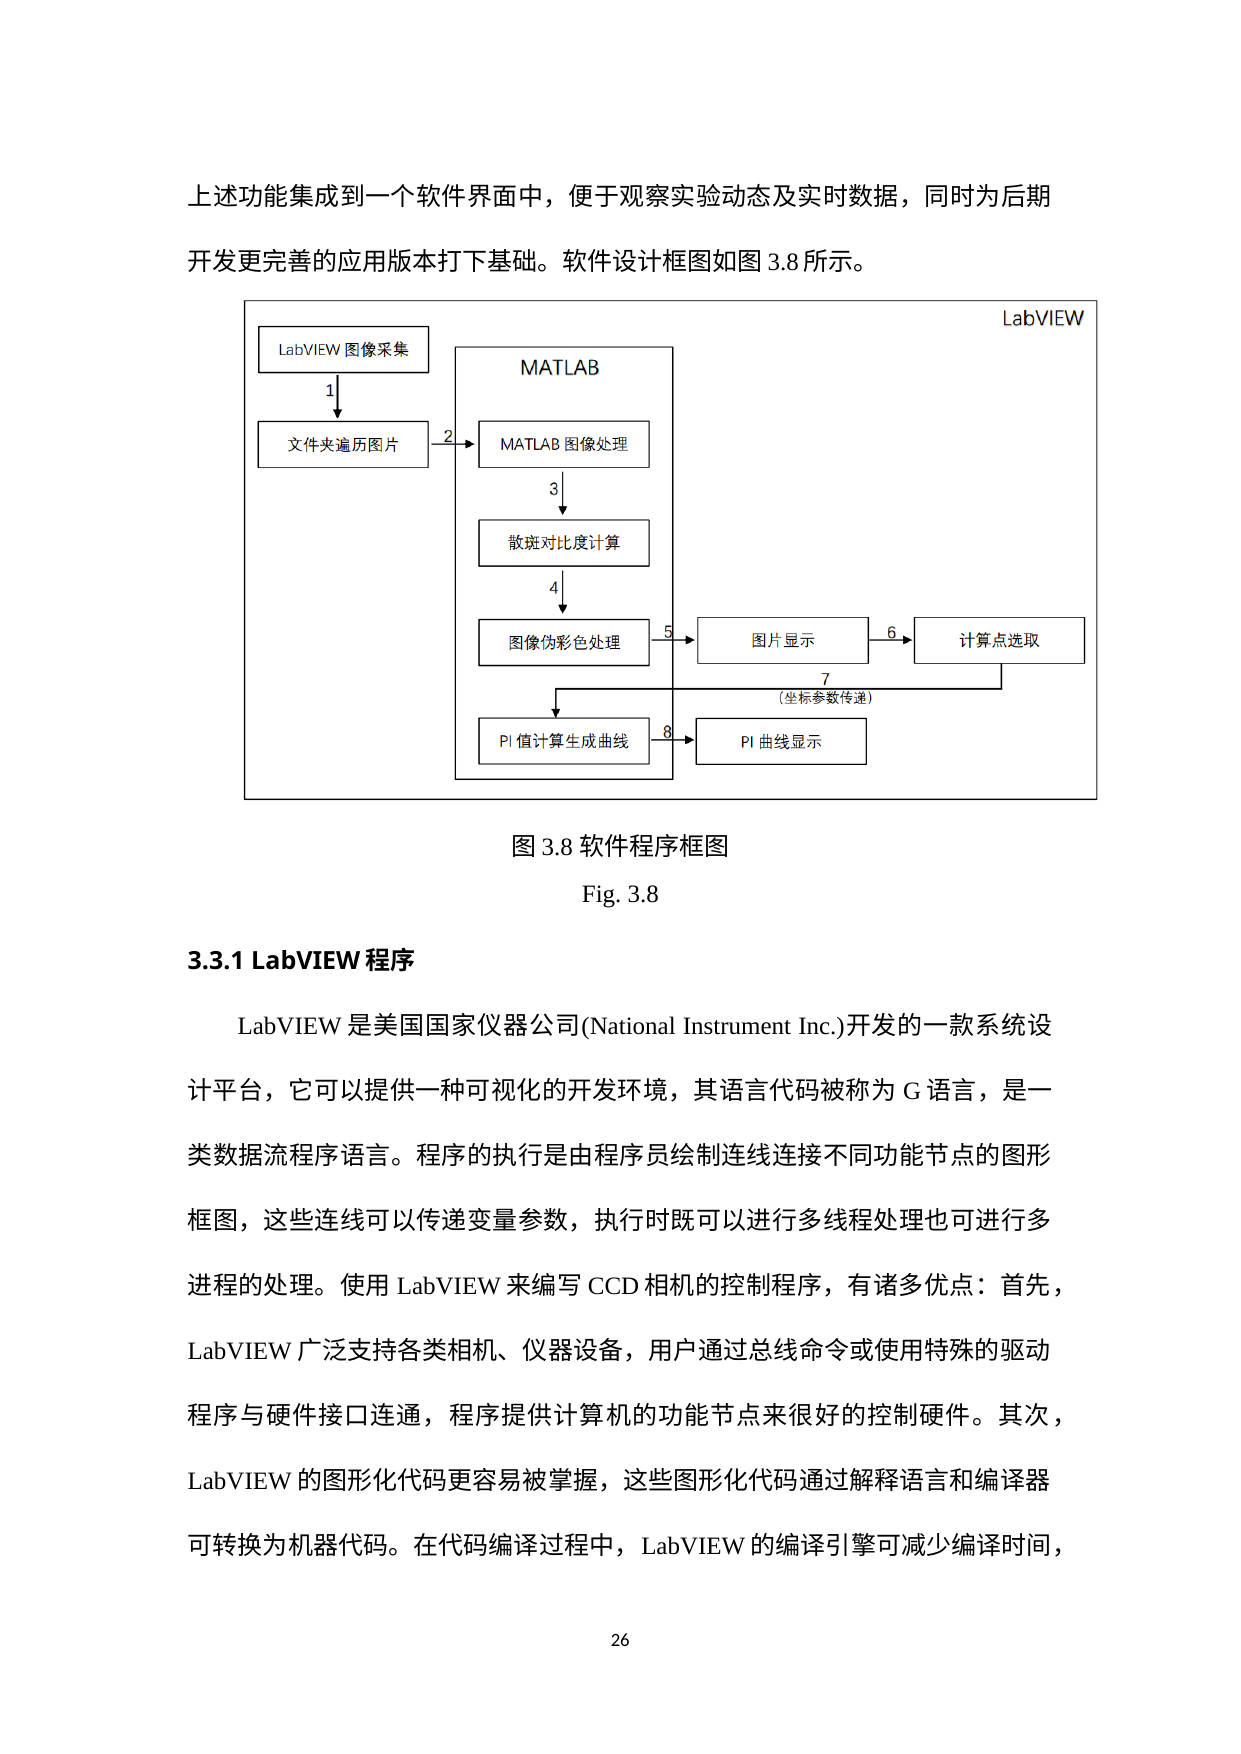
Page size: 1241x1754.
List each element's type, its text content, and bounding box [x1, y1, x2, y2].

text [187, 991, 1053, 1576]
text Fig. 3.8 [187, 877, 1053, 909]
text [187, 162, 1053, 292]
text 图3.8 软件程序框图 [187, 812, 1053, 877]
text 3.3.1 LabVIEW程序 [187, 926, 1053, 991]
picture [237, 292, 1103, 807]
